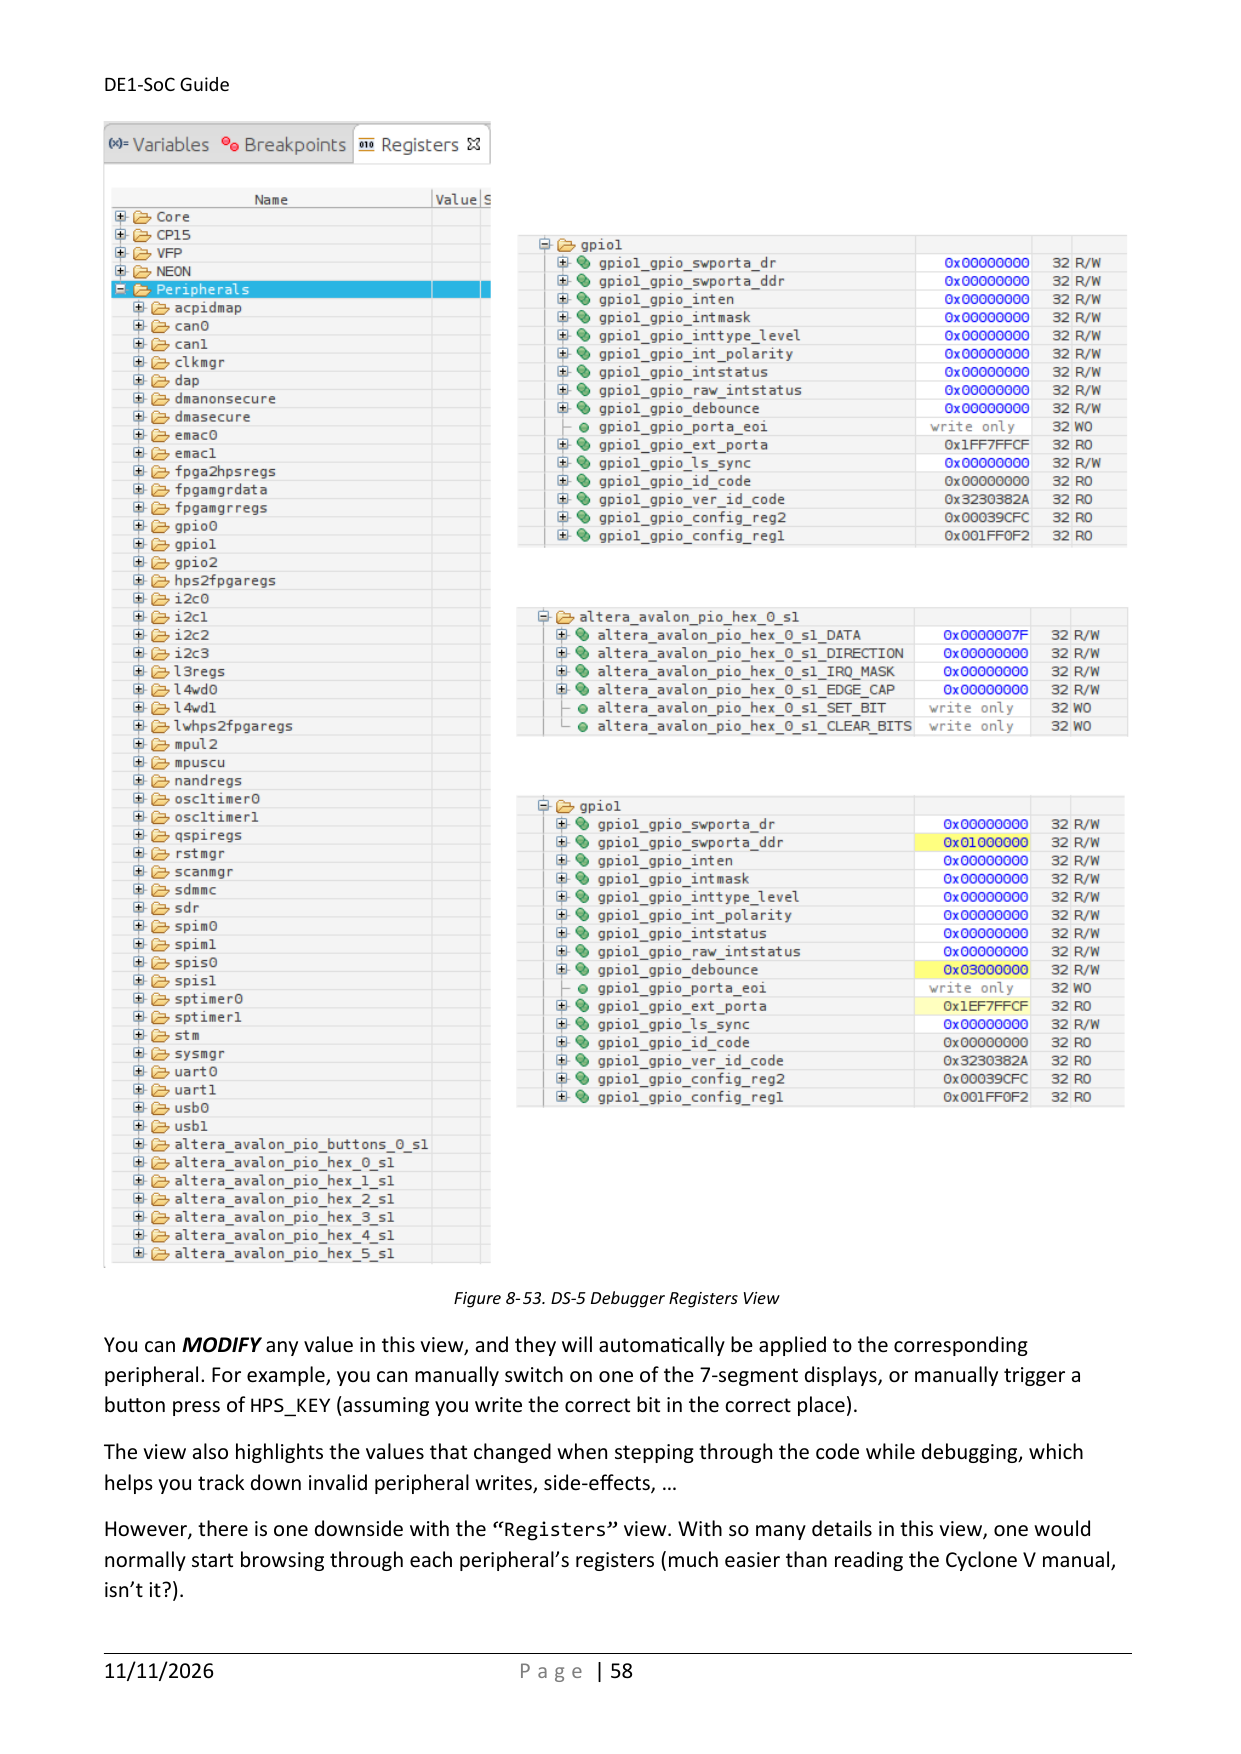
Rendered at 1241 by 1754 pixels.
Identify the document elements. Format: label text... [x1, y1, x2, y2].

picture [103, 121, 1132, 1268]
text You can modify any value in this view, and they will automatically be applied to the corresponding peripheral. For example, you can manually switch on one of the 7-segment displays, or manually trigger a button press of HPS_KEY (assuming you write the correct bit in the correct place). [103, 1330, 1132, 1419]
text The view also highlights the values that changed when stepping through the code while debugging, which helps you track down invalid peripheral writes, side-effects, … [103, 1437, 1132, 1496]
text However, there is one downside with the “Registers” view. With so many details in this view, one would normally start browsing through each peripheral’s registers (much easier than reading the Cyclone V manual, isn’t it?). [103, 1514, 1132, 1603]
